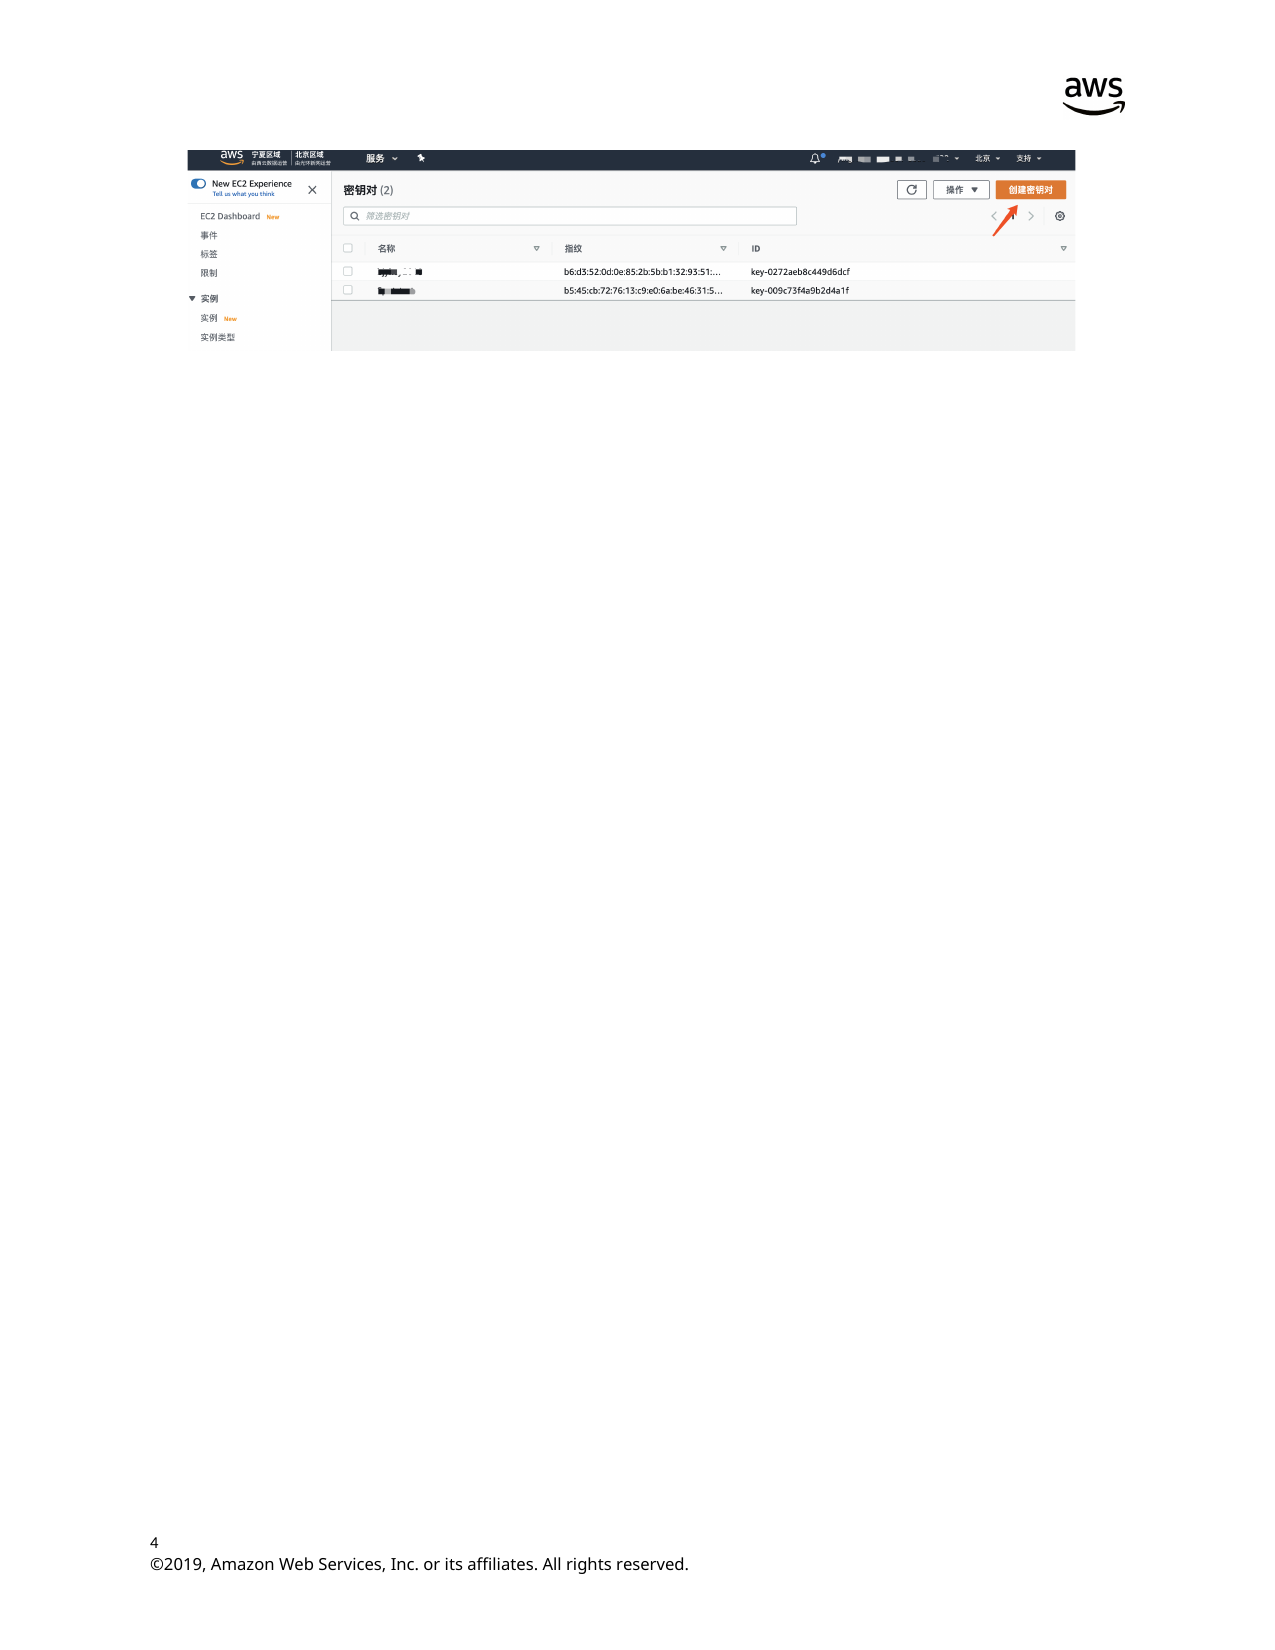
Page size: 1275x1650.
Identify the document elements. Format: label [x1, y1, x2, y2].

picture [187, 150, 1076, 351]
picture [1062, 75, 1125, 120]
